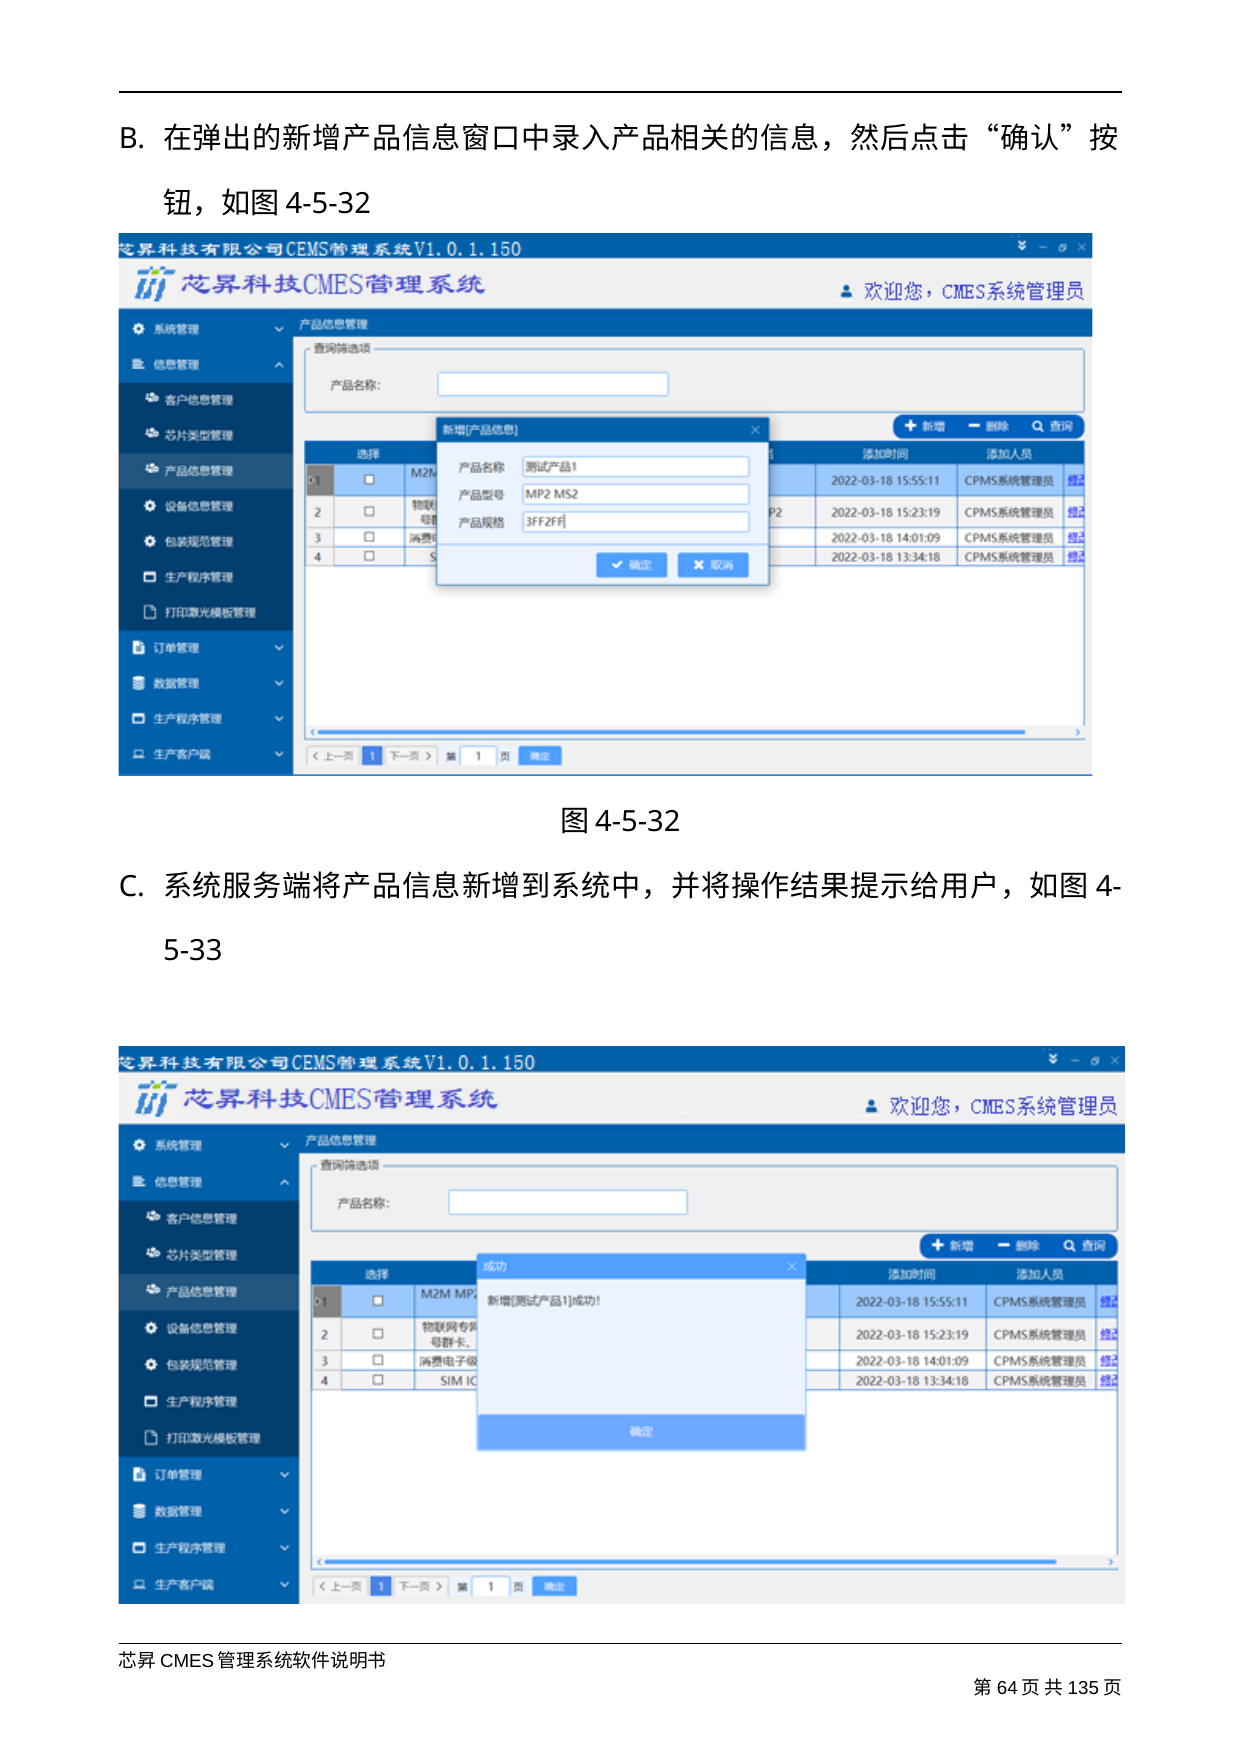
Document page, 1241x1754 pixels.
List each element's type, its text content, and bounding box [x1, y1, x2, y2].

picture [118, 1046, 1125, 1604]
list 图4-5-32 [118, 786, 1122, 851]
picture [118, 233, 1093, 776]
list 在弹出的新增产品信息窗口中录入产品相关的信息，然后点击“确认”按钮，如图4-5-32 [118, 104, 1122, 234]
list 系统服务端将产品信息新增到系统中，并将操作结果提示给用户，如图4-5-33 [118, 851, 1122, 981]
